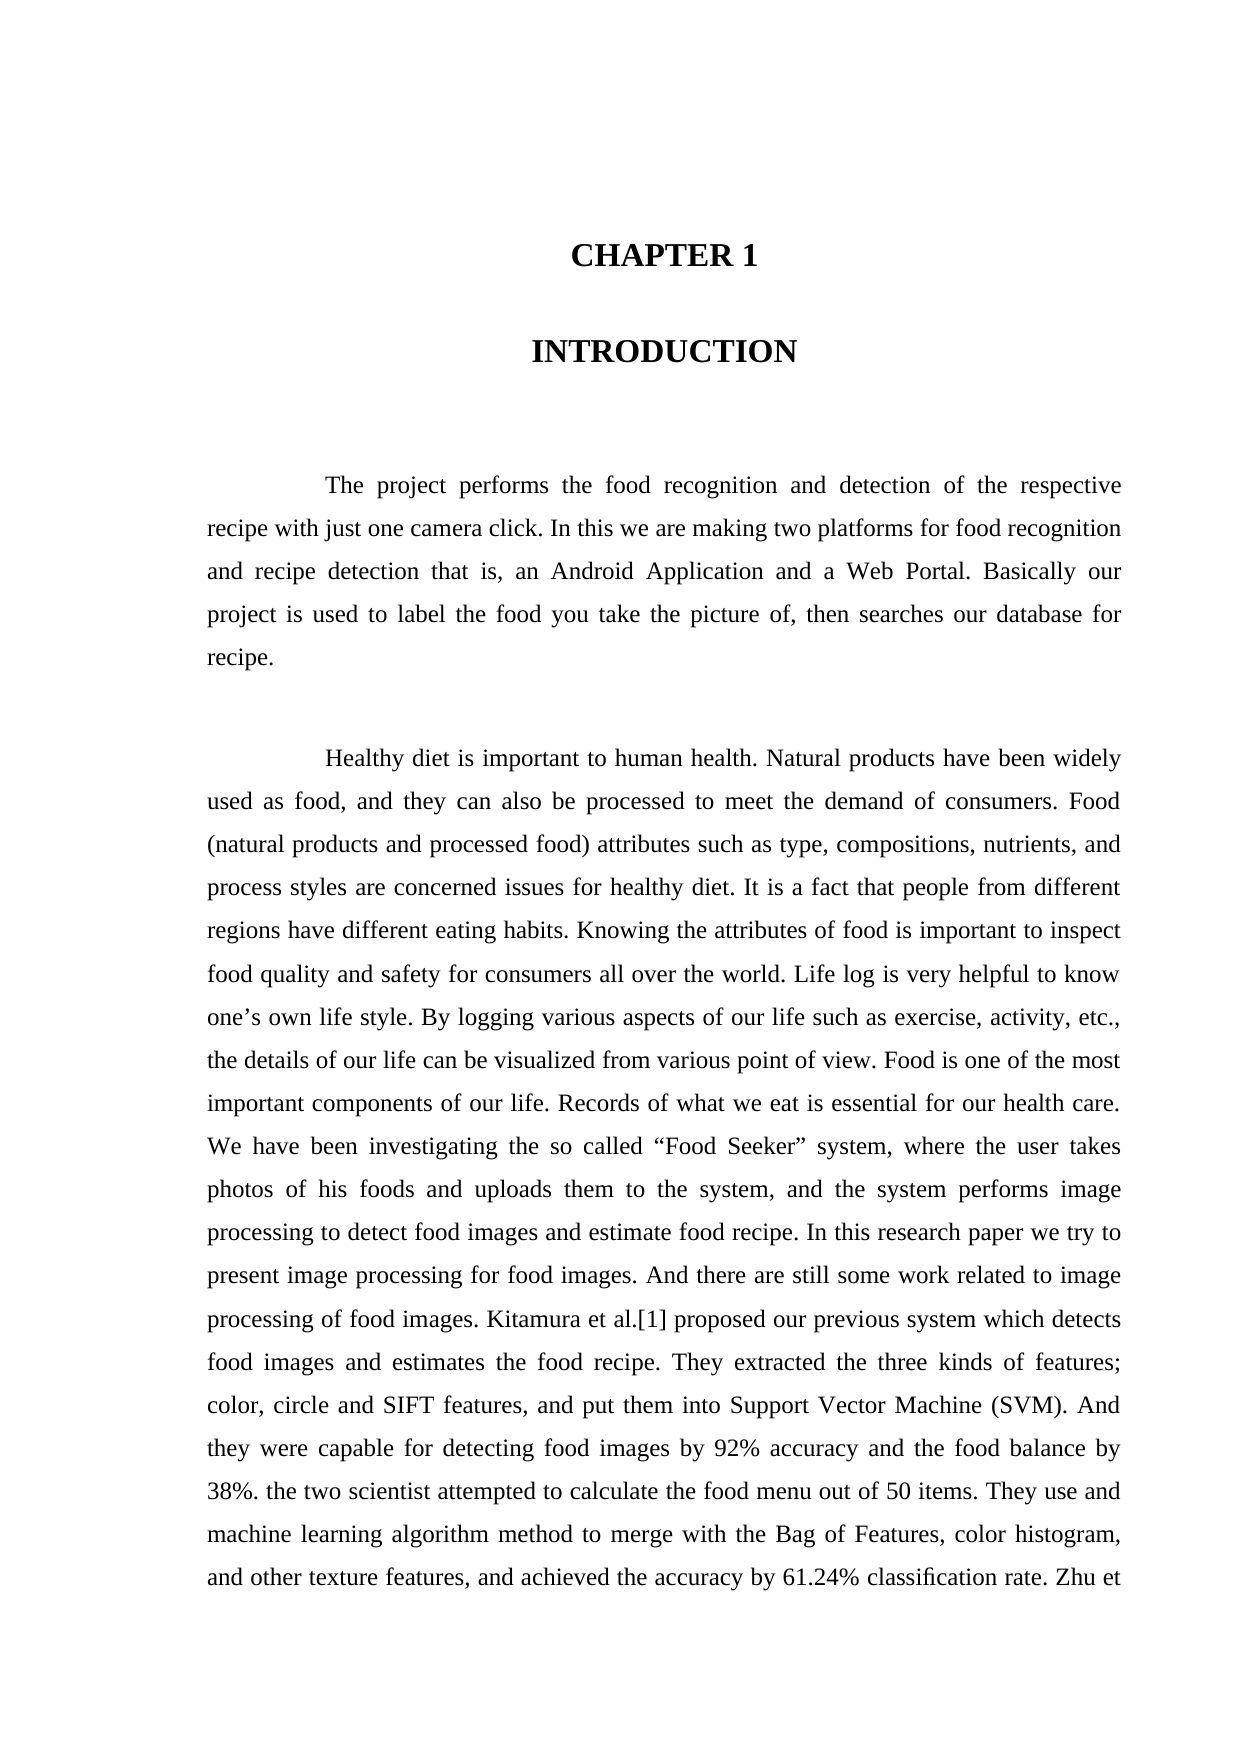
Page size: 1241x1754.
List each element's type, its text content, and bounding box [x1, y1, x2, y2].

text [207, 743, 1122, 1591]
text INTRODUCTION [207, 331, 1122, 369]
text The project performs the food recognition and detection of the respective recipe with just one camera click. In this we are making two platforms for food recognition and recipe detection that is, an Android Application and a Web Portal. Basically our project is used to label the food you take the picture of, then searches our database for recipe. [207, 470, 1122, 671]
text CHAPTER 1 [207, 235, 1122, 273]
